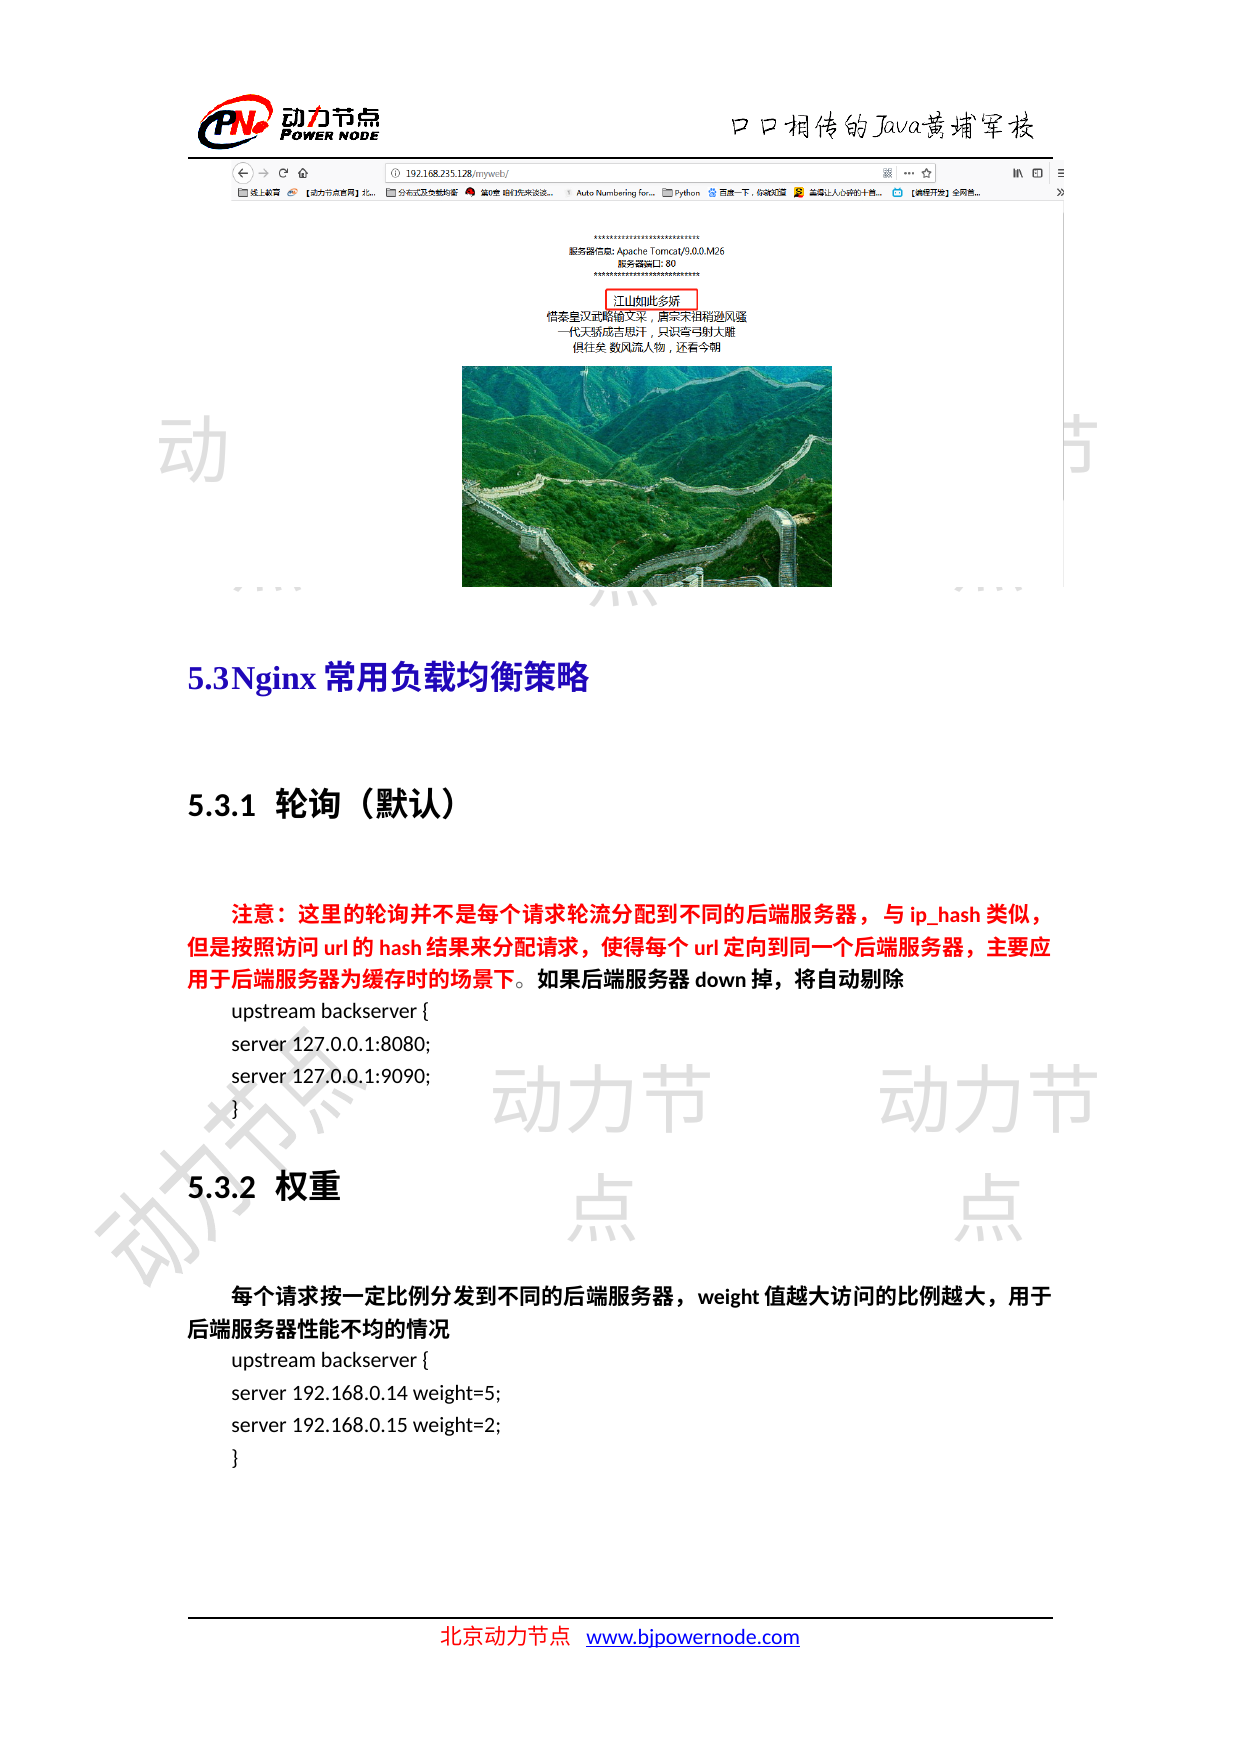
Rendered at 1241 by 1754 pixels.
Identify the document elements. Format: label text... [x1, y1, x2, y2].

text upstream backserver { [187, 1344, 1053, 1376]
text server 192.168.0.14 weight=5; [187, 1376, 1053, 1409]
text } [187, 1092, 1053, 1124]
subtitle 轮询（默认） [187, 770, 1053, 835]
text server 127.0.0.1:8080; [187, 1027, 1053, 1059]
text server 192.168.0.15 weight=2; [187, 1409, 1053, 1441]
subtitle 权重 [187, 1152, 1053, 1217]
picture [187, 88, 1053, 155]
text 注意：这里的轮询并不是每个请求轮流分配到不同的后端服务器，与ip_hash类似，但是按照访问url的hash结果来分配请求，使得每个url定向到同一个后端服务器，主要应用于后端服务器为缓存时的场景下。如果后端服务器down掉，将自动剔除 [187, 897, 1053, 994]
text upstream backserver { [187, 994, 1053, 1027]
picture [231, 160, 1064, 587]
subtitle Nginx常用负载均衡策略 [187, 643, 1053, 708]
text } [187, 1441, 1053, 1474]
text server 127.0.0.1:9090; [187, 1059, 1053, 1092]
text 每个请求按一定比例分发到不同的后端服务器，weight值越大访问的比例越大，用于后端服务器性能不均的情况 [187, 1279, 1053, 1344]
